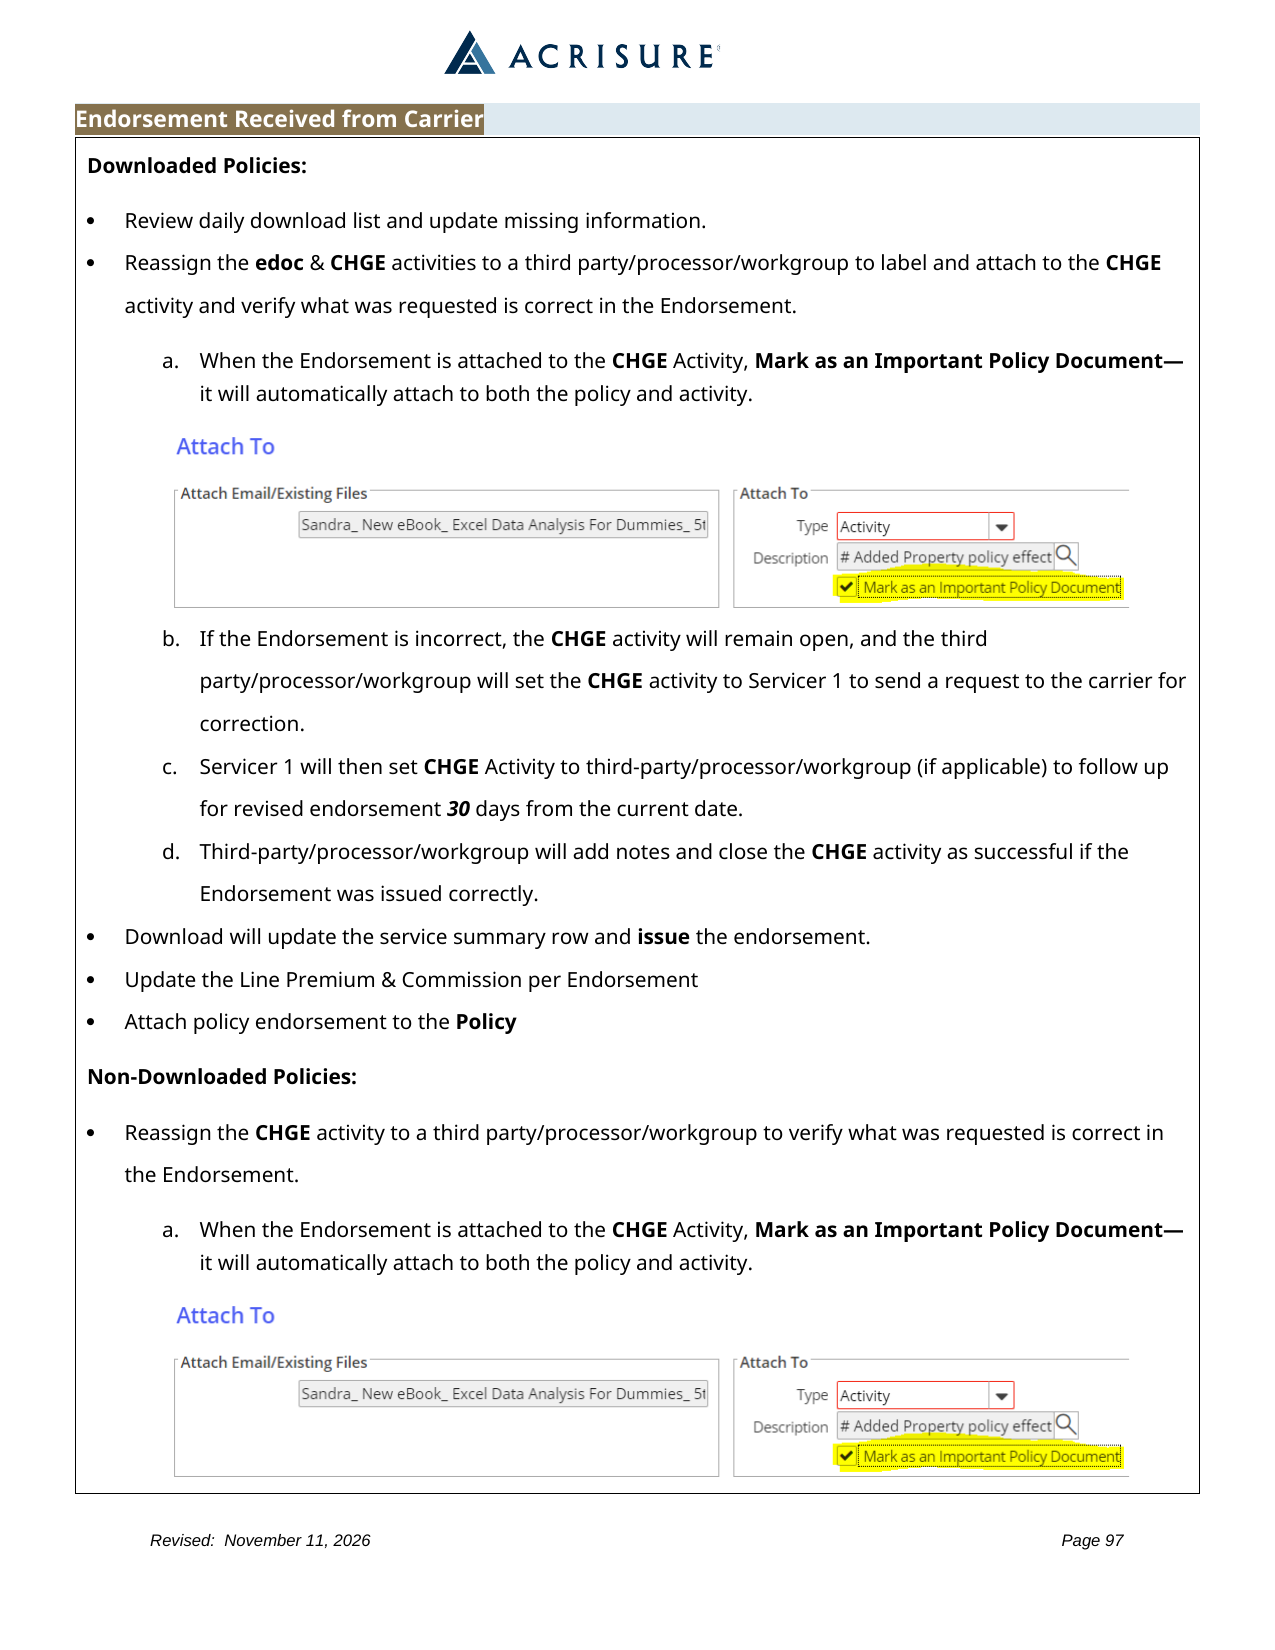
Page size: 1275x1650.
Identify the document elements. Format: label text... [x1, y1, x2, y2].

picture [442, 23, 721, 80]
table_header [76, 138, 1199, 1492]
picture [161, 1293, 1130, 1477]
picture [161, 423, 1130, 608]
subtitle Endorsement Received from Carrier [75, 103, 1200, 135]
